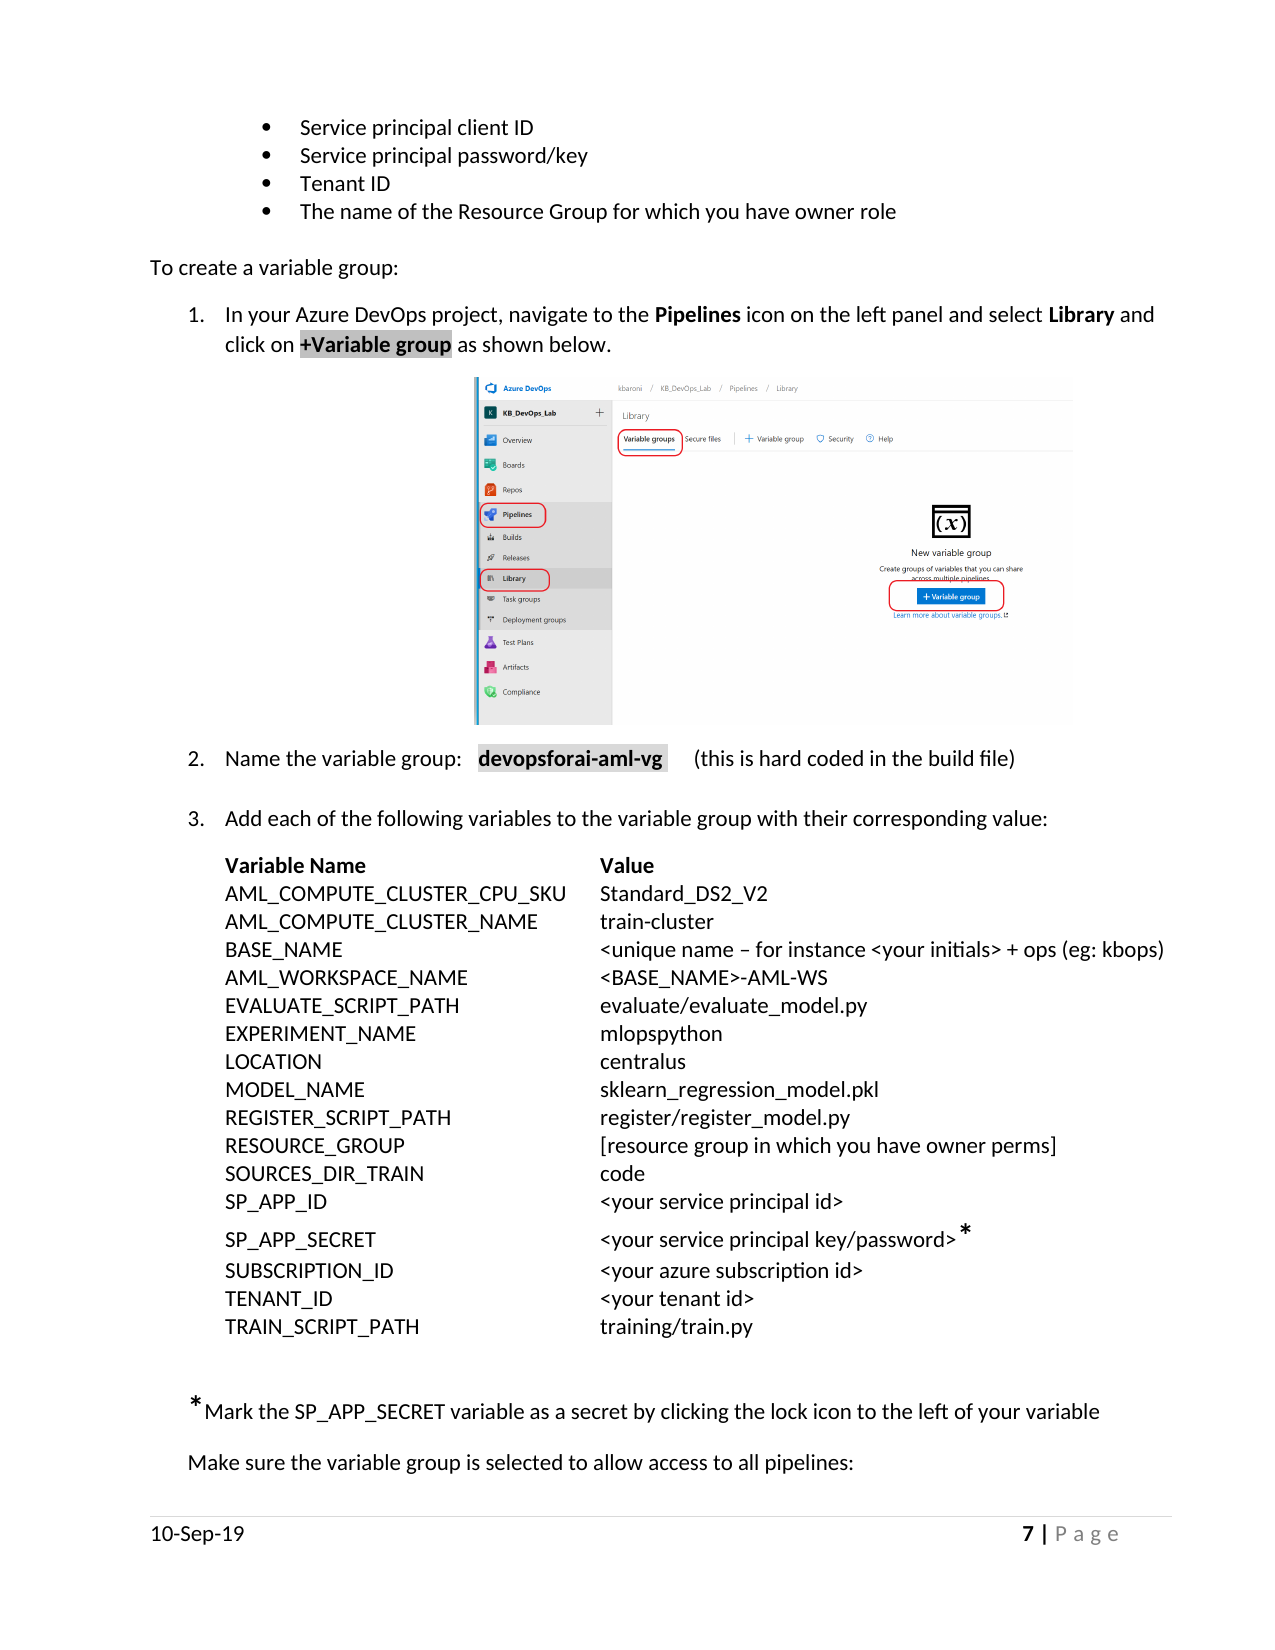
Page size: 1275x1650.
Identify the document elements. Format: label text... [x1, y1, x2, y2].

list Name the variable group: devopsforai-aml-vg (this is hard coded in the build file) [668, 744, 1172, 772]
text EVALUATE_SCRIPT_PATH evaluate/evaluate_model.py [225, 991, 1172, 1019]
text REGISTER_SCRIPT_PATH register/register_model.py [225, 1103, 1172, 1131]
text SUBSCRIPTION_ID <your azure subscription id> [225, 1256, 1172, 1284]
text AML_COMPUTE_CLUSTER_CPU_SKU Standard_DS2_V2 [225, 879, 1172, 907]
text LOCATION centralus [225, 1047, 1172, 1075]
text Make sure the variable group is selected to allow access to all pipelines: [187, 1448, 1172, 1476]
text TENANT_ID <your tenant id> [225, 1284, 1172, 1312]
text SOURCES_DIR_TRAIN code [225, 1159, 1172, 1187]
text SP_APP_ID <your service principal id> [225, 1187, 1172, 1215]
text SP_APP_SECRET <your service principal key/password>* [225, 1215, 1172, 1256]
text To create a variable group: [150, 253, 1172, 281]
text AML_WORKSPACE_NAME <BASE_NAME>-AML-WS [225, 963, 1172, 991]
list The name of the Resource Group for which you have owner role [262, 197, 1172, 225]
list Service principal client ID [262, 113, 1172, 141]
list In your Azure DevOps project, navigate to the Pipelines icon on the left panel and select Library and click on +Variable group as shown below. [187, 300, 1172, 358]
list Tenant ID [262, 169, 1172, 197]
list Name the variable group: devopsforai-aml-vg (this is hard coded in the build file) [187, 744, 478, 772]
text EXPERIMENT_NAME mlopspython [225, 1019, 1172, 1047]
list Service principal password/key [262, 141, 1172, 169]
picture [479, 377, 1073, 725]
text *Mark the SP_APP_SECRET variable as a secret by clicking the lock icon to the left of your variable [187, 1387, 1172, 1428]
text AML_COMPUTE_CLUSTER_NAME train-cluster [225, 907, 1172, 935]
text BASE_NAME <unique name – for instance <your initials> + ops (eg: kbops) [225, 935, 1172, 963]
text MODEL_NAME sklearn_regression_model.pkl [225, 1075, 1172, 1103]
list Add each of the following variables to the variable group with their corresponding value: [187, 804, 1172, 832]
text RESOURCE_GROUP [resource group in which you have owner perms] [225, 1131, 1172, 1159]
text TRAIN_SCRIPT_PATH training/train.py [225, 1312, 1172, 1340]
text Variable Name Value [225, 851, 1172, 879]
